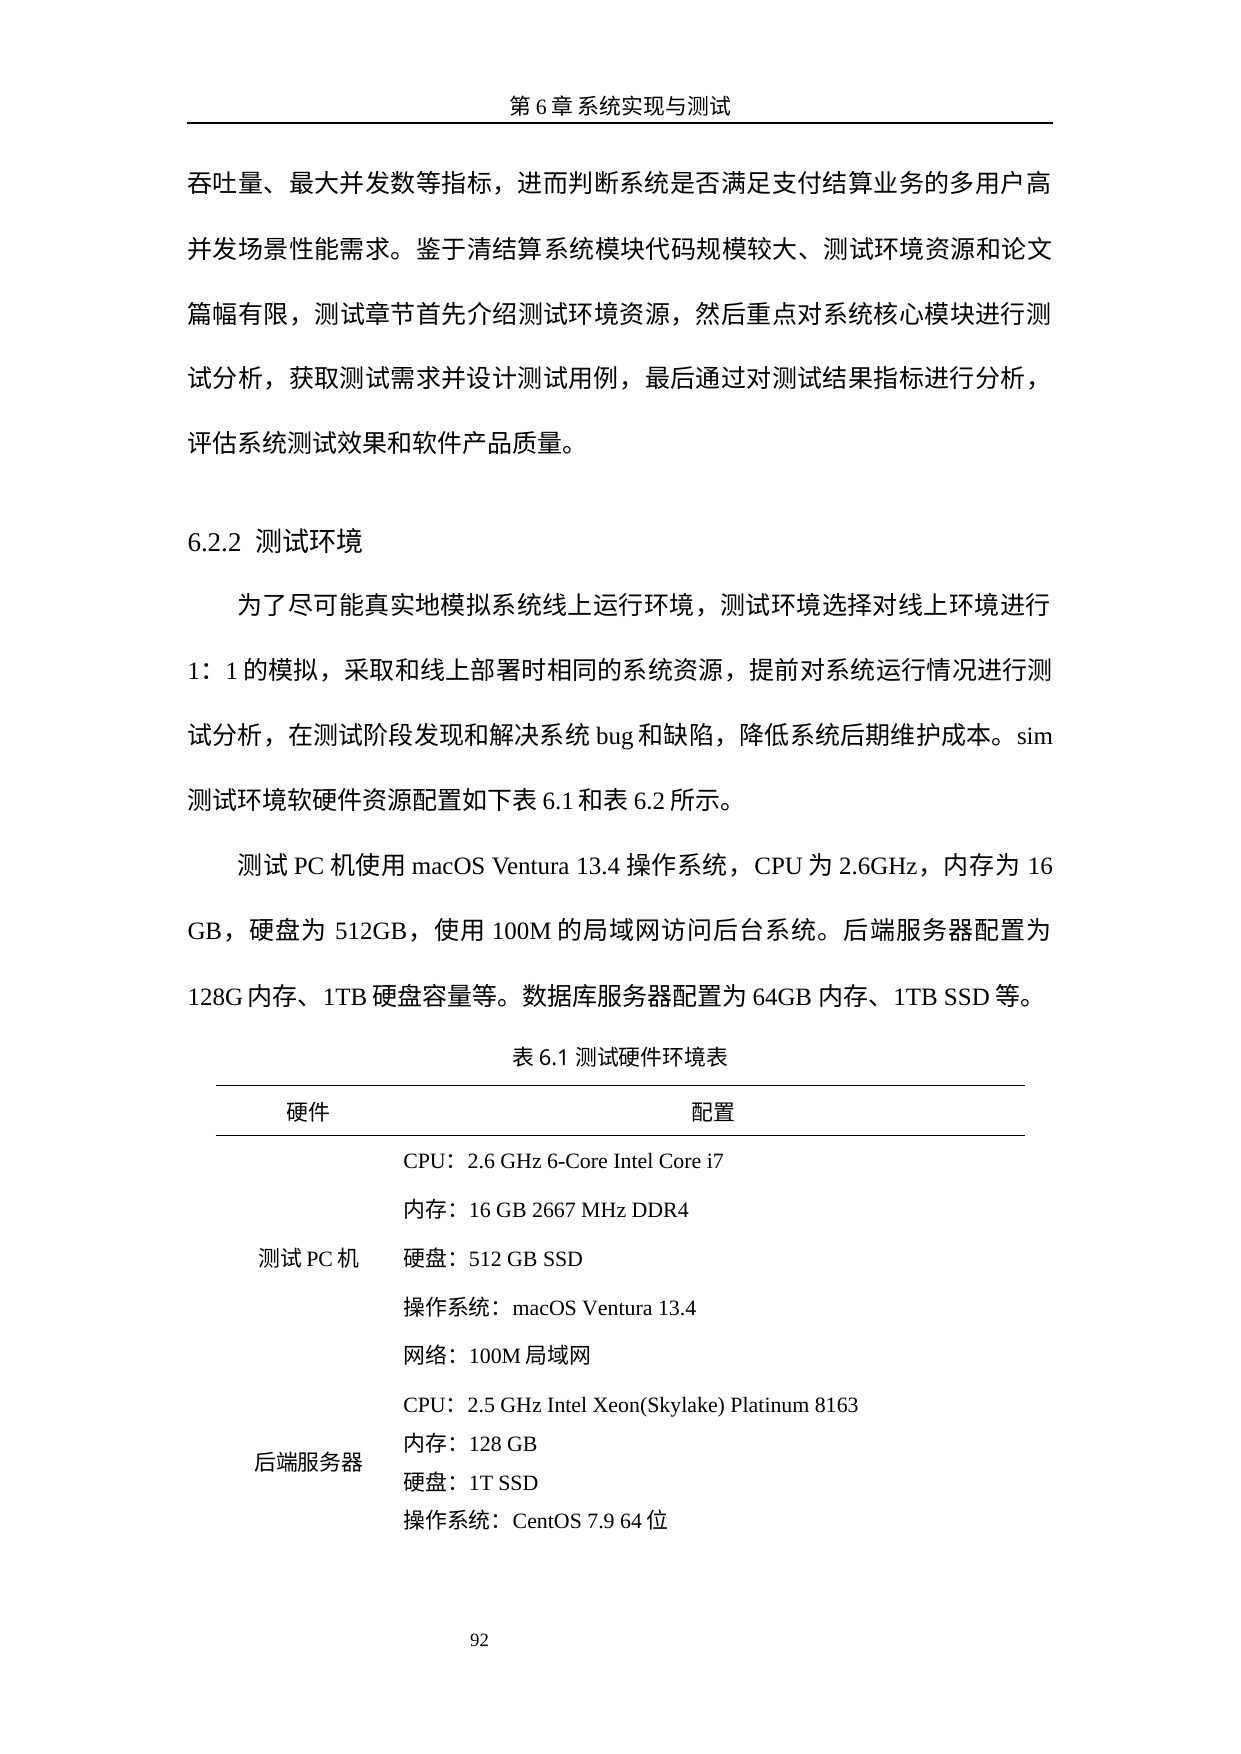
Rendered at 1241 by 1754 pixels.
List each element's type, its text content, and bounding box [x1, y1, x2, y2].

table_cell 操作系统：macOS Ventura 13.4 [401, 1281, 1025, 1330]
text 6.2.2 测试环境 [187, 507, 1053, 572]
text 表6.1 测试硬件环境表 [187, 1040, 1053, 1072]
table_cell 测试PC机 [216, 1136, 401, 1378]
table_header 硬件 [216, 1086, 401, 1134]
table_cell 内存：16 GB 2667 MHz DDR4 [401, 1184, 1025, 1233]
text 为了尽可能真实地模拟系统线上运行环境，测试环境选择对线上环境进行1：1的模拟，采取和线上部署时相同的系统资源，提前对系统运行情况进行测试分析，在测试阶段发现和解决系统bug和缺陷，降低系统后期维护成本。sim测试环境软硬件资源配置如下表6.1和表6.2所示。 [187, 572, 1053, 832]
table_cell 后端服务器 [216, 1378, 401, 1544]
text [187, 150, 1053, 475]
table_cell CPU：2.5 GHz Intel Xeon(Skylake) Platinum 8163 内存：128 GB 硬盘：1T SSD 操作系统：CentOS 7.9 64位 [401, 1378, 1025, 1544]
table_header 配置 [401, 1086, 1025, 1134]
text 测试PC机使用macOS Ventura 13.4操作系统，CPU为2.6GHz，内存为 16 GB，硬盘为 512GB，使用100M的局域网访问后台系统。后端服务器配置为128G内存、1TB硬盘容量等。数据库服务器配置为64GB 内存、1TB SSD等。 [187, 832, 1053, 1027]
table_cell 网络：100M局域网 [401, 1330, 1025, 1378]
table_cell 硬盘：512 GB SSD [401, 1233, 1025, 1281]
table_cell CPU：2.6 GHz 6-Core Intel Core i7 [401, 1136, 1025, 1184]
